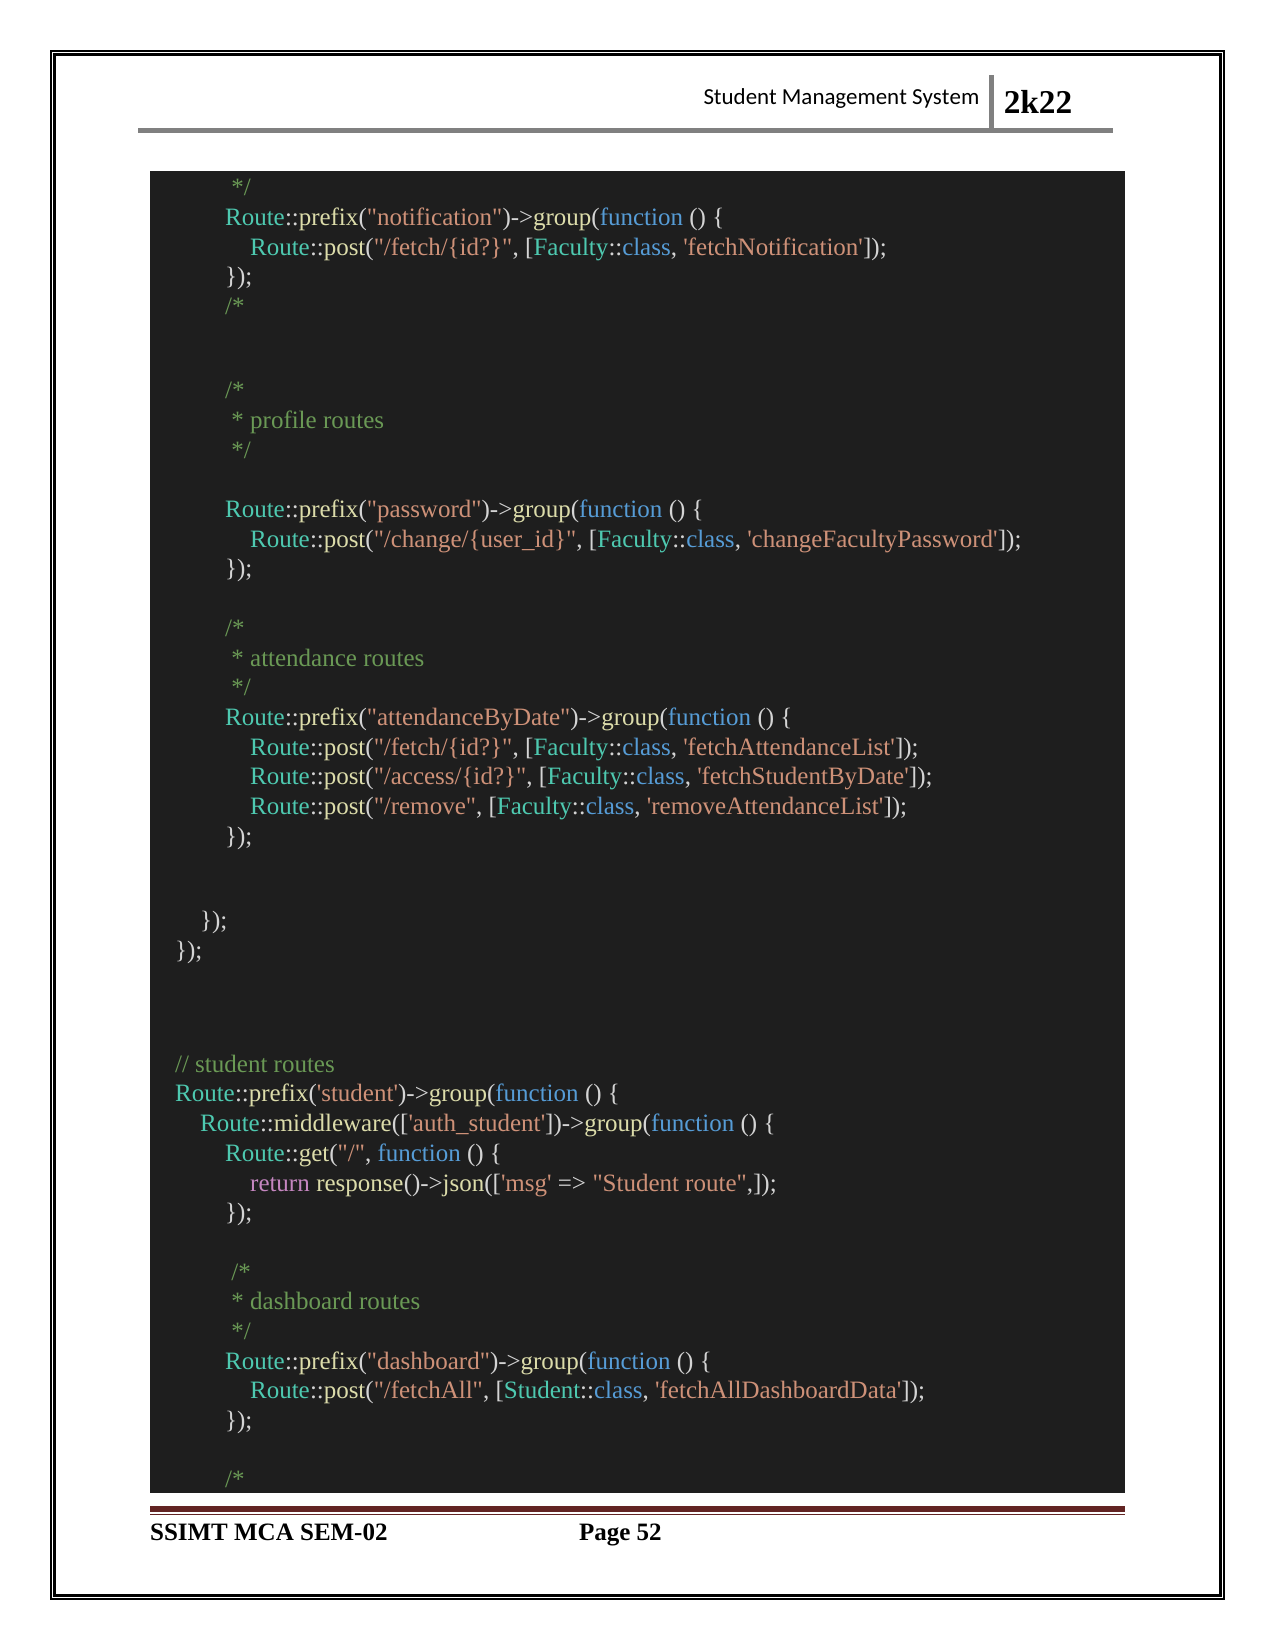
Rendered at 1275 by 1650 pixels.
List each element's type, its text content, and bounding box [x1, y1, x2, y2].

text */ [150, 171, 1125, 201]
text Route::prefix("notification")->group(function () { [150, 201, 1125, 231]
text Route::middleware(['auth_student'])->group(function () { [150, 1107, 1125, 1137]
text Route::get("/", function () { [150, 1137, 1125, 1167]
text Route::post("/fetchAll", [Student::class, 'fetchAllDashboardData']); [150, 1374, 1125, 1404]
text /* [150, 374, 1125, 404]
text }); [150, 904, 1125, 934]
text }); [150, 1196, 1125, 1226]
text Route::prefix('student')->group(function () { [150, 1078, 1125, 1107]
text * attendance routes [150, 642, 1125, 671]
text // student routes [150, 1048, 1125, 1078]
text Route::post("/remove", [Faculty::class, 'removeAttendanceList']); [150, 790, 1125, 820]
text Route::post("/fetch/{id?}", [Faculty::class, 'fetchNotification']); [150, 231, 1125, 260]
text /* [150, 290, 1125, 320]
text Route::post("/fetch/{id?}", [Faculty::class, 'fetchAttendanceList']); [150, 731, 1125, 760]
text Route::post("/change/{user_id}", [Faculty::class, 'changeFacultyPassword']); [150, 523, 1125, 553]
text }); [150, 820, 1125, 849]
text }); [150, 553, 1125, 582]
text Route::prefix("dashboard")->group(function () { [150, 1345, 1125, 1374]
text Route::prefix("password")->group(function () { [150, 493, 1125, 523]
text }); [150, 1404, 1125, 1434]
text Route::prefix("attendanceByDate")->group(function () { [150, 701, 1125, 731]
text }); [150, 934, 1125, 963]
text */ [150, 671, 1125, 701]
text /* [150, 612, 1125, 642]
text Route::post("/access/{id?}", [Faculty::class, 'fetchStudentByDate']); [150, 760, 1125, 790]
text /* [150, 1463, 1125, 1493]
text * profile routes [150, 404, 1125, 434]
text */ [150, 434, 1125, 463]
text return response()->json(['msg' => "Student route",]); [150, 1167, 1125, 1196]
text * dashboard routes [150, 1285, 1125, 1315]
text */ [150, 1315, 1125, 1345]
text }); [150, 260, 1125, 290]
text /* [150, 1256, 1125, 1285]
